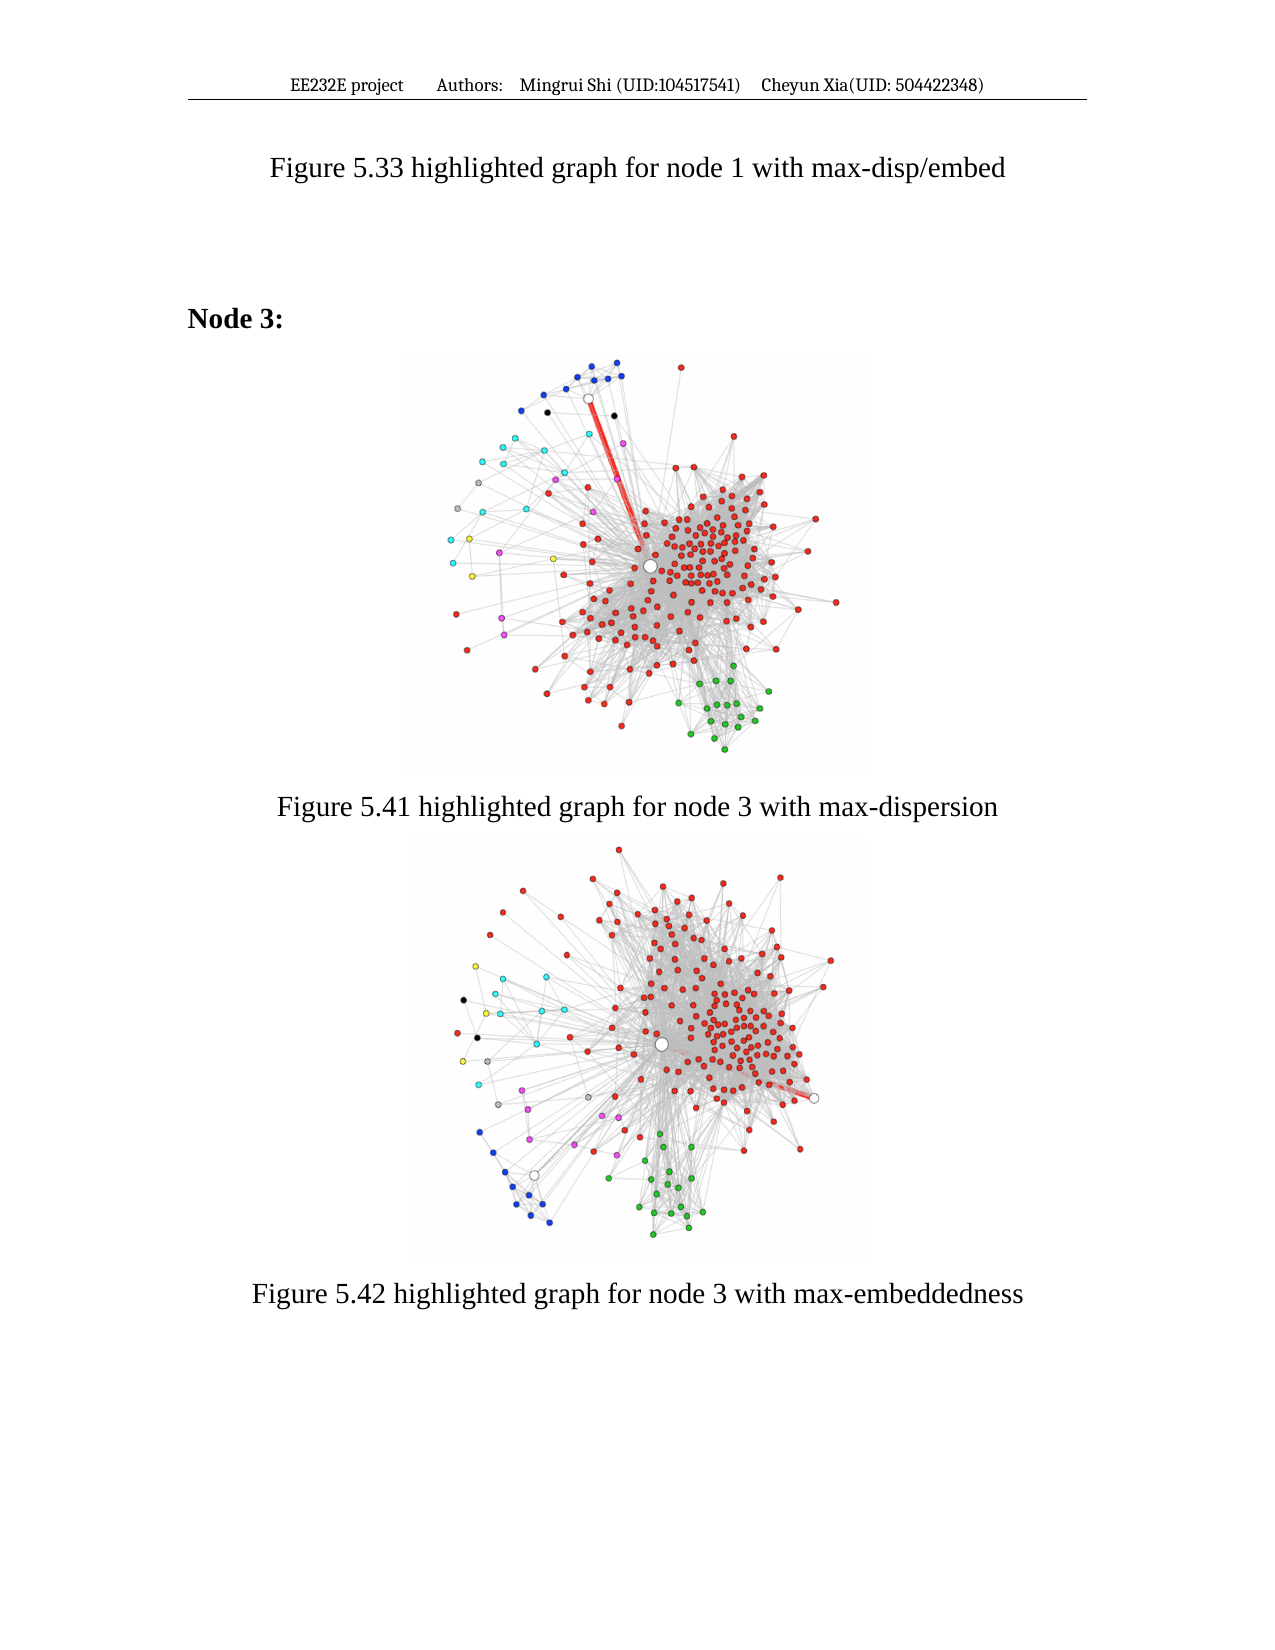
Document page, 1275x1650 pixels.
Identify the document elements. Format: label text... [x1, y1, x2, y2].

text Node 3: [187, 301, 1087, 334]
picture [405, 351, 870, 775]
text Figure 5.33 highlighted graph for node 1 with max-disp/embed [187, 150, 1087, 183]
text Figure 5.42 highlighted graph for node 3 with max-embeddedness [187, 1276, 1087, 1310]
picture [408, 838, 867, 1262]
text Figure 5.41 highlighted graph for node 3 with max-dispersion [187, 789, 1087, 822]
